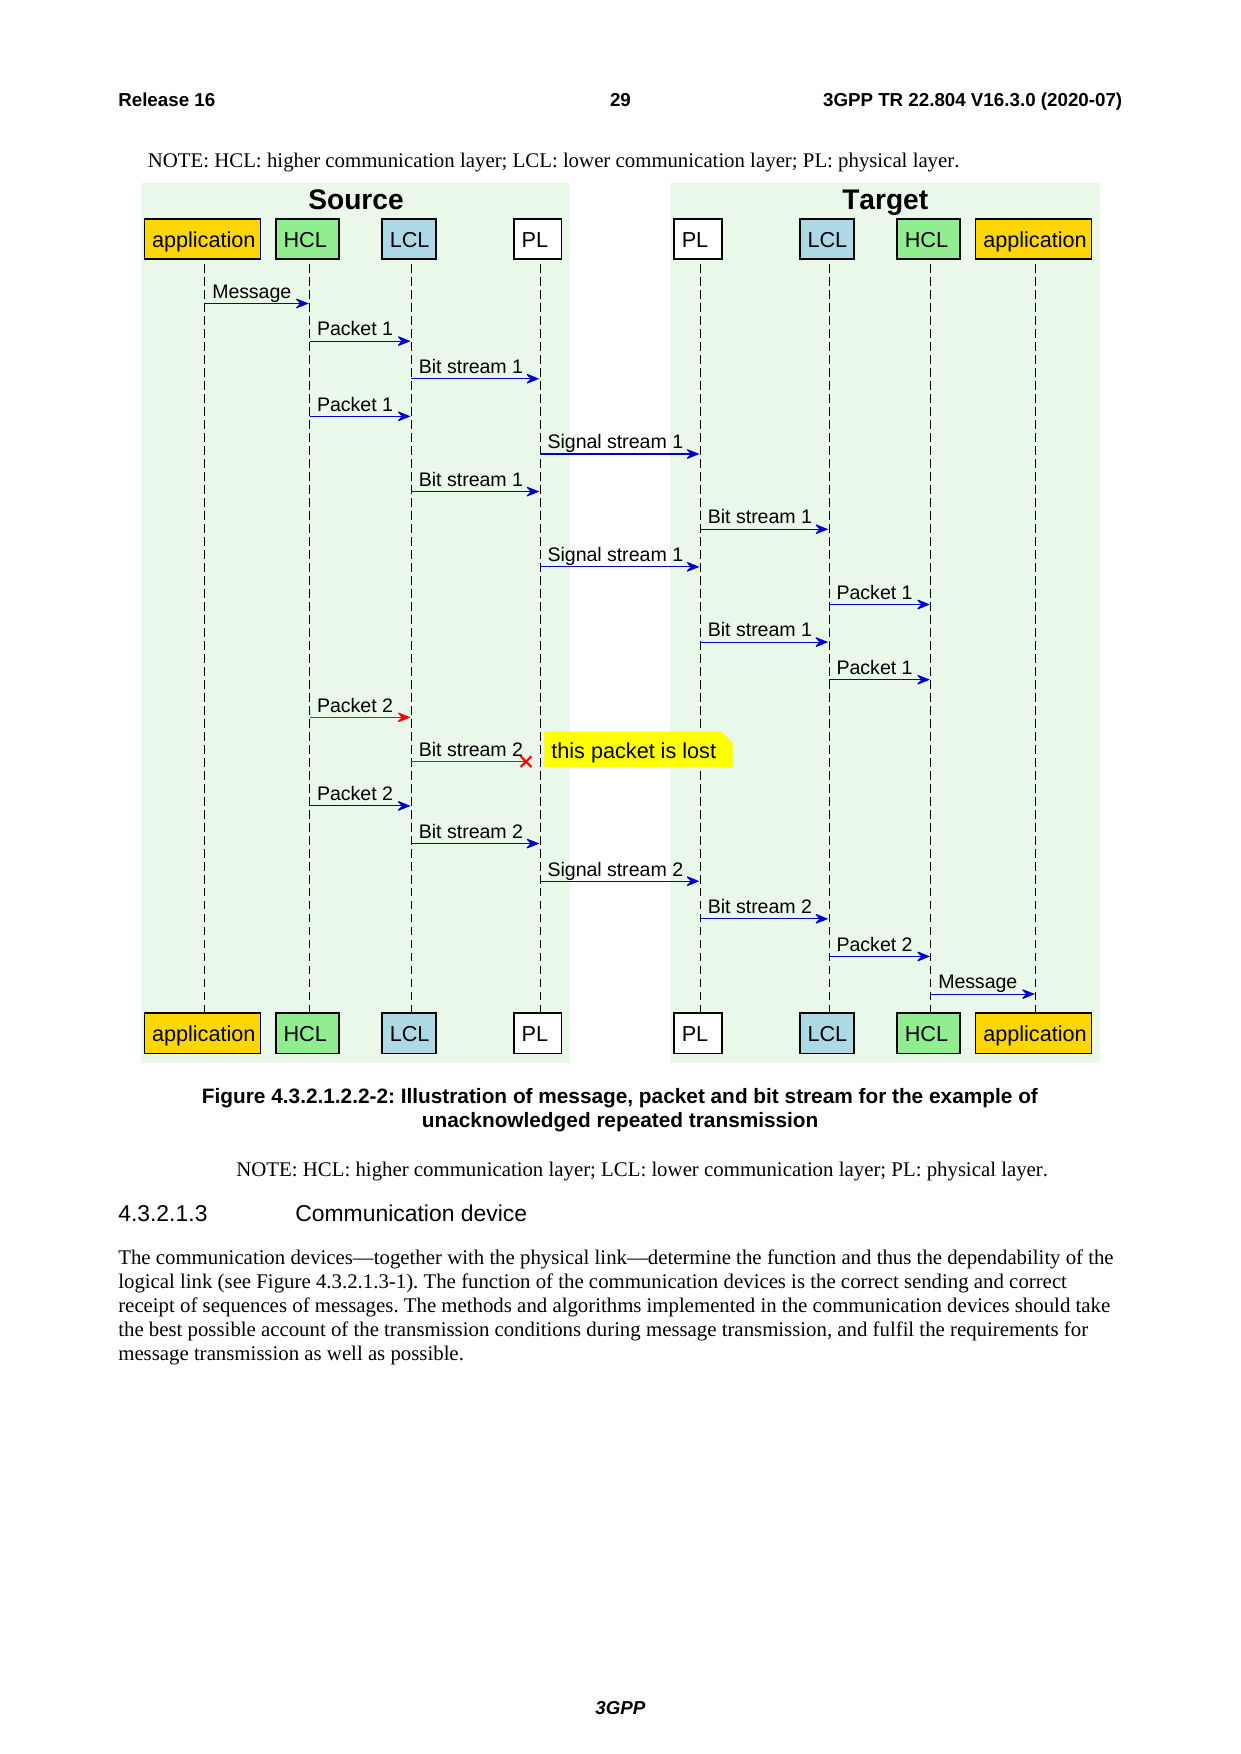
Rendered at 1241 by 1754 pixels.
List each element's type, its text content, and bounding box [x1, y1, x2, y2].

text NOTE: HCL: higher communication layer; LCL: lower communication layer; PL: physical layer. [118, 147, 1122, 172]
text The communication devices—together with the physical link—determine the function and thus the dependability of the logical link (see Figure 4.3.2.1.3-1). The function of the communication devices is the correct sending and correct receipt of sequences of messages. The methods and algorithms implemented in the communication devices should take the best possible account of the transmission conditions during message transmission, and fulfil the requirements for message transmission as well as possible. [118, 1245, 1122, 1365]
text NOTE: HCL: higher communication layer; LCL: lower communication layer; PL: physical layer. [148, 1157, 1122, 1181]
subtitle 4.3.2.1.3 Communication device [118, 1200, 1122, 1226]
text Figure 4.3.2.1.2.2-2: Illustration of message, packet and bit stream for the example of unacknowledged repeated transmission [118, 1084, 1122, 1132]
